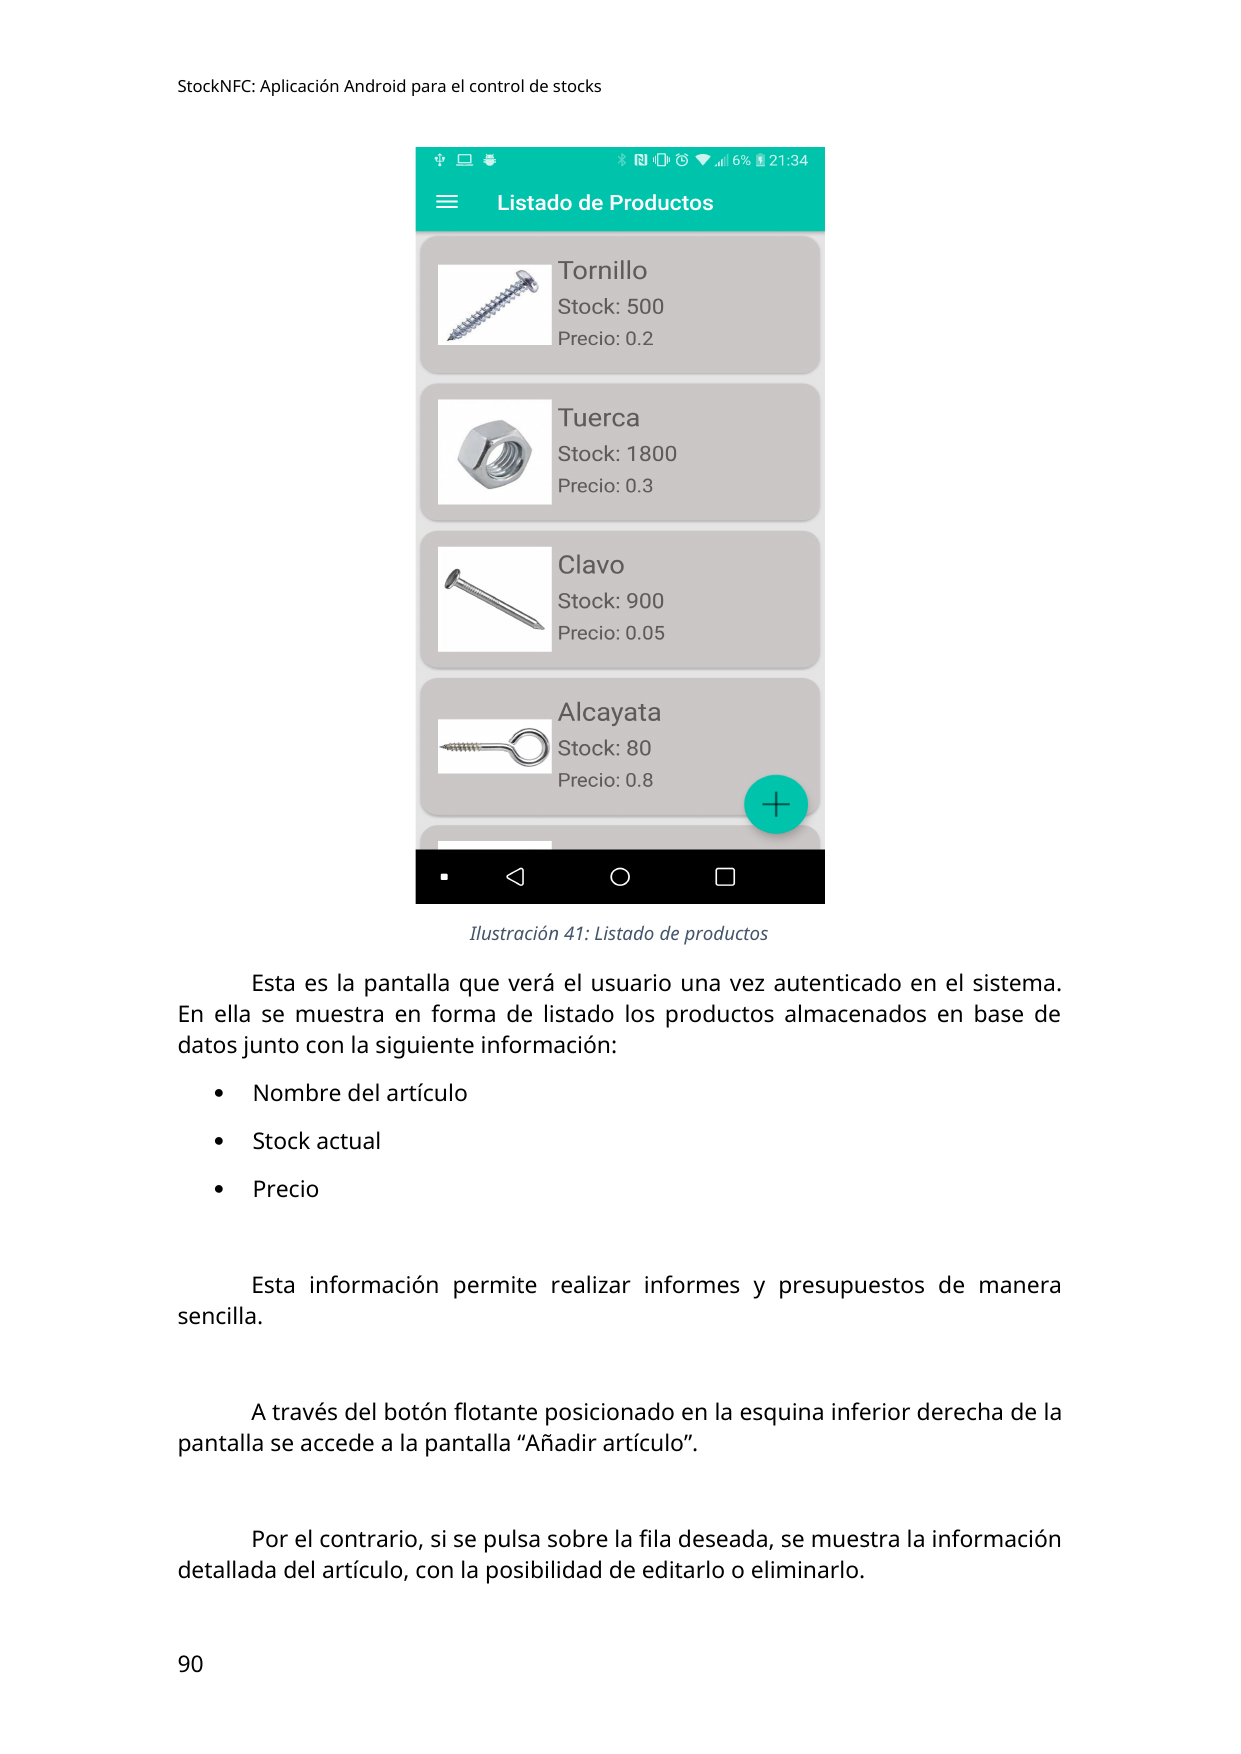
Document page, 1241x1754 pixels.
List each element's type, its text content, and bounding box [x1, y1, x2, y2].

list Stock actual [215, 1125, 1063, 1157]
list Precio [215, 1173, 1063, 1204]
list Nombre del artículo [215, 1077, 1063, 1109]
text Por el contrario, si se pulsa sobre la fila deseada, se muestra la información detallada del artículo, con la posibilidad de editarlo o eliminarlo. [177, 1523, 1063, 1586]
text A través del botón flotante posicionado en la esquina inferior derecha de la pantalla se accede a la pantalla “Añadir artículo”. [177, 1396, 1063, 1459]
picture [415, 147, 825, 904]
text Esta es la pantalla que verá el usuario una vez autenticado en el sistema. En ella se muestra en forma de listado los productos almacenados en base de datos junto con la siguiente información: [177, 967, 1063, 1061]
text Esta información permite realizar informes y presupuestos de manera sencilla. [177, 1269, 1063, 1332]
